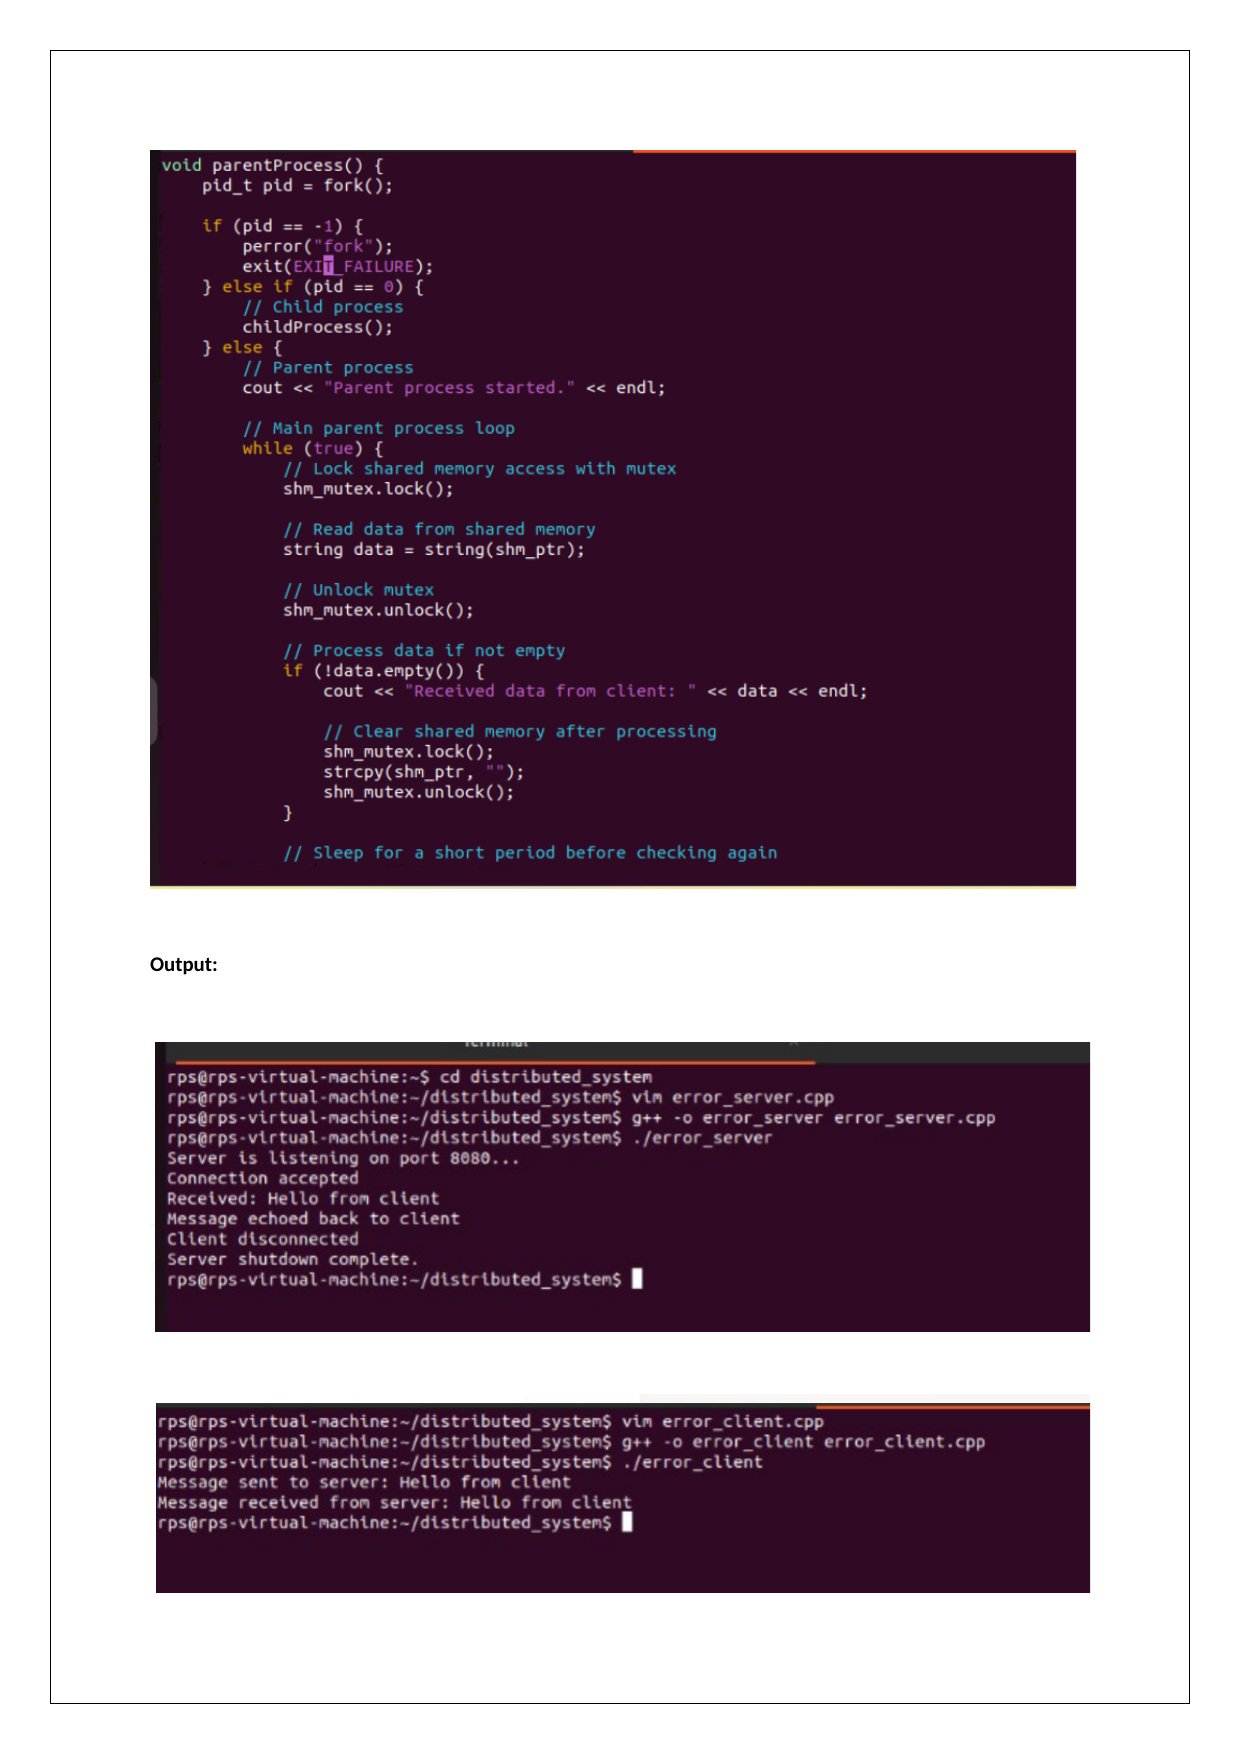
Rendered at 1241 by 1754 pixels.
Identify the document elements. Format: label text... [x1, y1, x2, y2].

text Output: [150, 952, 1090, 977]
picture [150, 150, 1077, 889]
picture [150, 1394, 1091, 1593]
picture [150, 1039, 1091, 1332]
